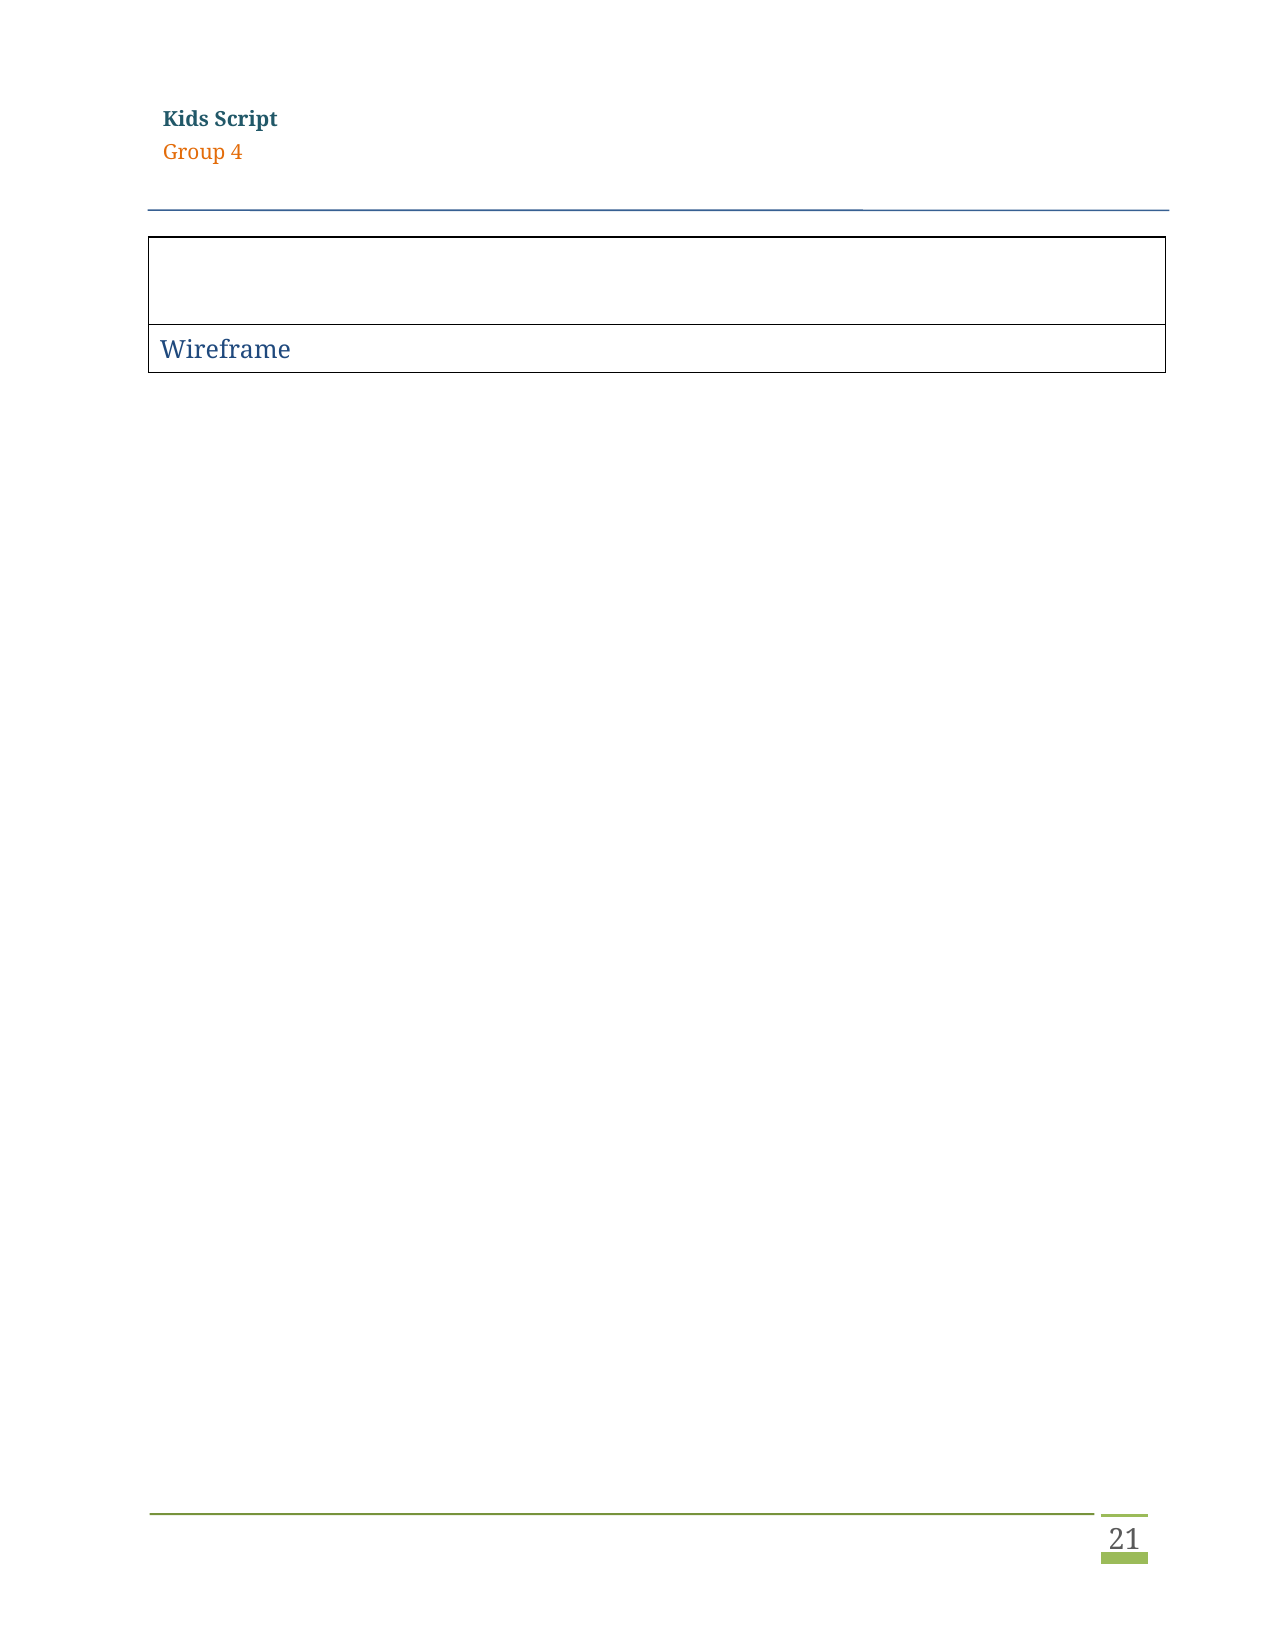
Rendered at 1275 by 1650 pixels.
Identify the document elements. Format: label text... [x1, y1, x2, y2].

table_cell Wireframe [149, 325, 1165, 372]
table_cell [149, 238, 1165, 324]
